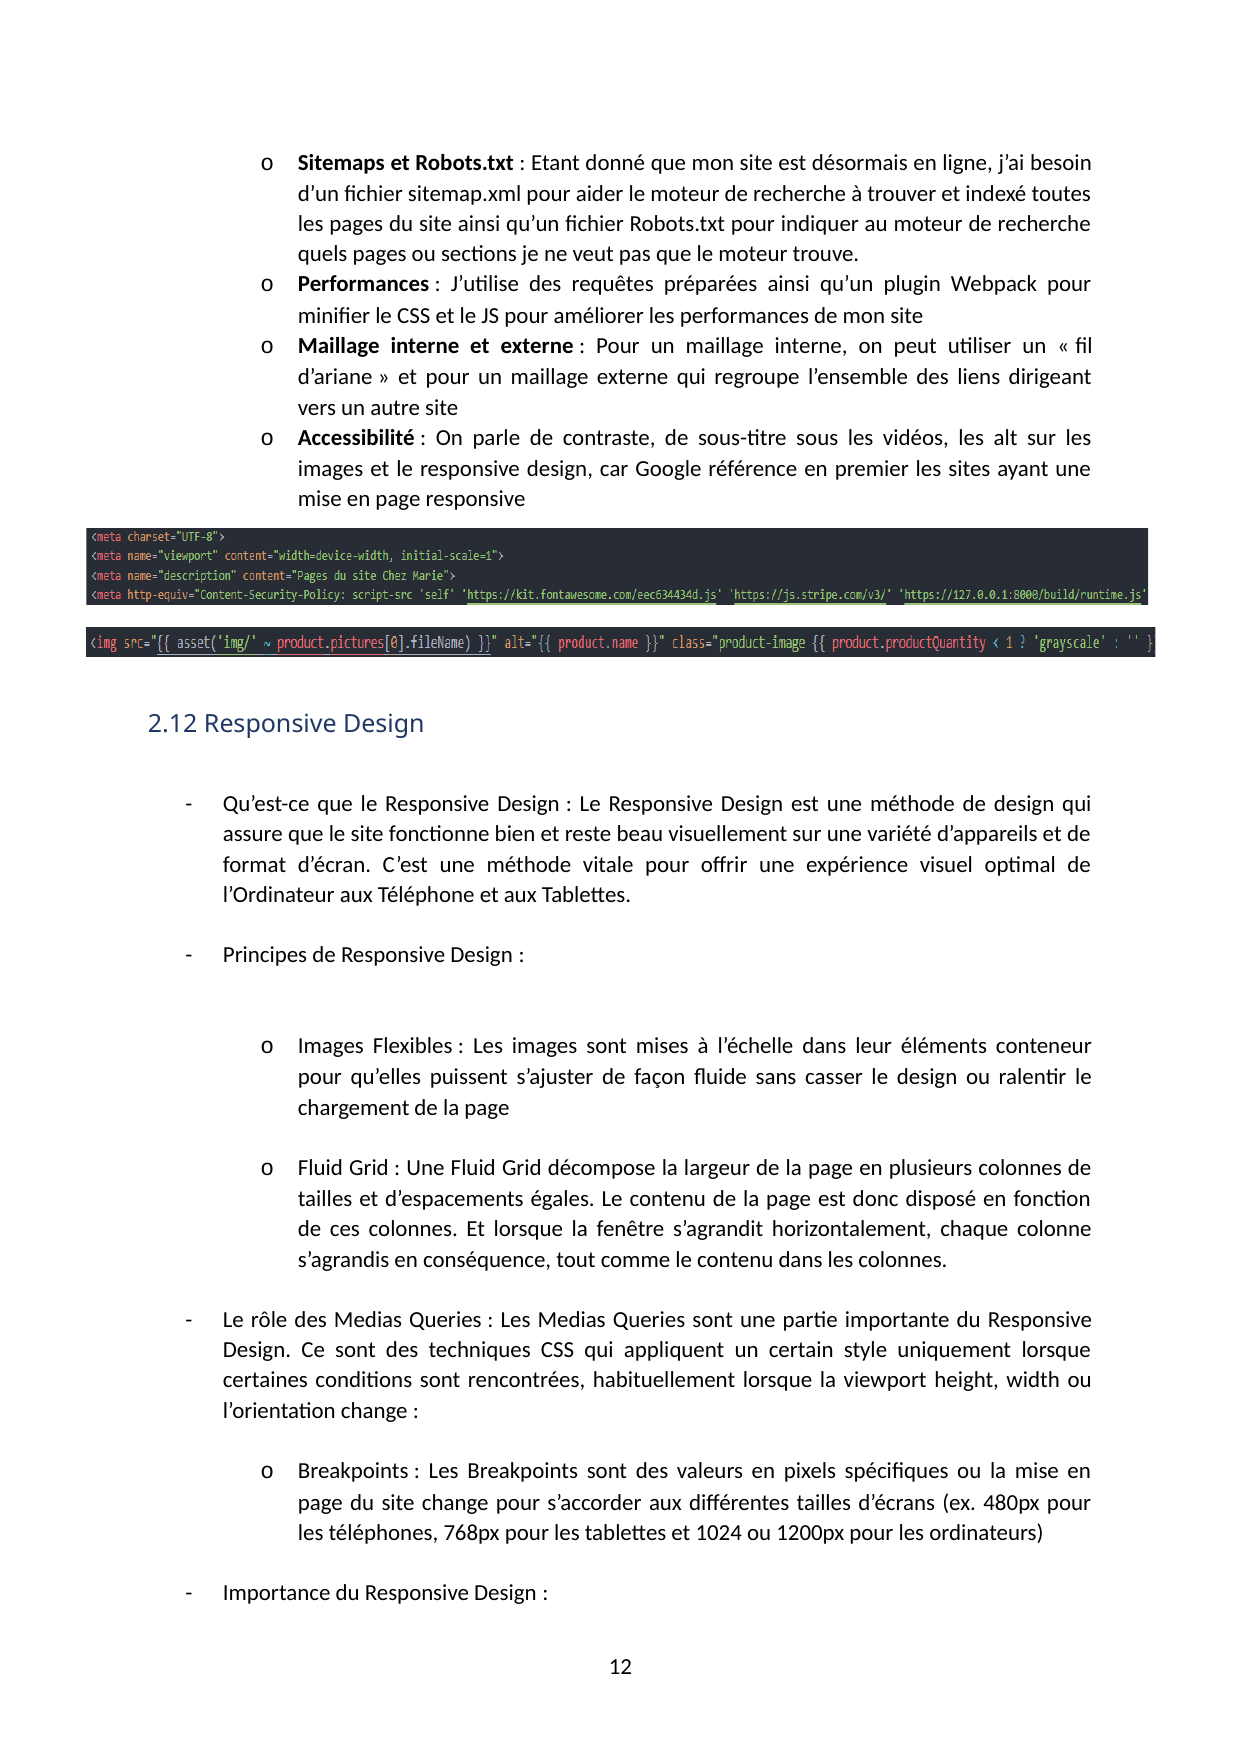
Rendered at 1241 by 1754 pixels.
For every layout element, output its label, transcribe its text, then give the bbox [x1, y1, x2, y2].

list Images Flexibles : Les images sont mises à l’échelle dans leur éléments conteneur pour qu’elles puissent s’ajuster de façon fluide sans casser le design ou ralentir le chargement de la page [260, 1031, 1093, 1121]
list Fluid Grid : Une Fluid Grid décompose la largeur de la page en plusieurs colonnes de tailles et d’espacements égales. Le contenu de la page est donc disposé en fonction de ces colonnes. Et lorsque la fenêtre s’agrandit horizontalement, chaque colonne s’agrandis en conséquence, tout comme le contenu dans les colonnes. [260, 1153, 1093, 1273]
picture [86, 528, 1149, 605]
list Le rôle des Medias Queries : Les Medias Queries sont une partie importante du Responsive Design. Ce sont des techniques CSS qui appliquent un certain style uniquement lorsque certaines conditions sont rencontrées, habituellement lorsque la viewport height, width ou l’orientation change : [185, 1305, 1093, 1424]
list Maillage interne et externe : Pour un maillage interne, on peut utiliser un « fil d’ariane » et pour un maillage externe qui regroupe l’ensemble des liens dirigeant vers un autre site [260, 331, 1093, 421]
list Accessibilité : On parle de contraste, de sous-titre sous les vidéos, les alt sur les images et le responsive design, car Google référence en premier les sites ayant une mise en page responsive [260, 423, 1093, 512]
picture [86, 627, 1156, 657]
list Performances : J’utilise des requêtes préparées ainsi qu’un plugin Webpack pour minifier le CSS et le JS pour améliorer les performances de mon site [260, 269, 1093, 329]
list Principes de Responsive Design : [185, 940, 1093, 968]
subtitle 2.12 Responsive Design [148, 706, 1093, 740]
list Sitemaps et Robots.txt : Etant donné que mon site est désormais en ligne, j’ai besoin d’un fichier sitemap.xml pour aider le moteur de recherche à trouver et indexé toutes les pages du site ainsi qu’un fichier Robots.txt pour indiquer au moteur de recherche quels pages ou sections je ne veut pas que le moteur trouve. [260, 148, 1093, 267]
list Breakpoints : Les Breakpoints sont des valeurs en pixels spécifiques ou la mise en page du site change pour s’accorder aux différentes tailles d’écrans (ex. 480px pour les téléphones, 768px pour les tablettes et 1024 ou 1200px pour les ordinateurs) [260, 1456, 1093, 1546]
list Qu’est-ce que le Responsive Design : Le Responsive Design est une méthode de design qui assure que le site fonctionne bien et reste beau visuellement sur une variété d’appareils et de format d’écran. C’est une méthode vitale pour offrir une expérience visuel optimal de l’Ordinateur aux Téléphone et aux Tablettes. [185, 789, 1093, 908]
list Importance du Responsive Design : [185, 1578, 1093, 1606]
